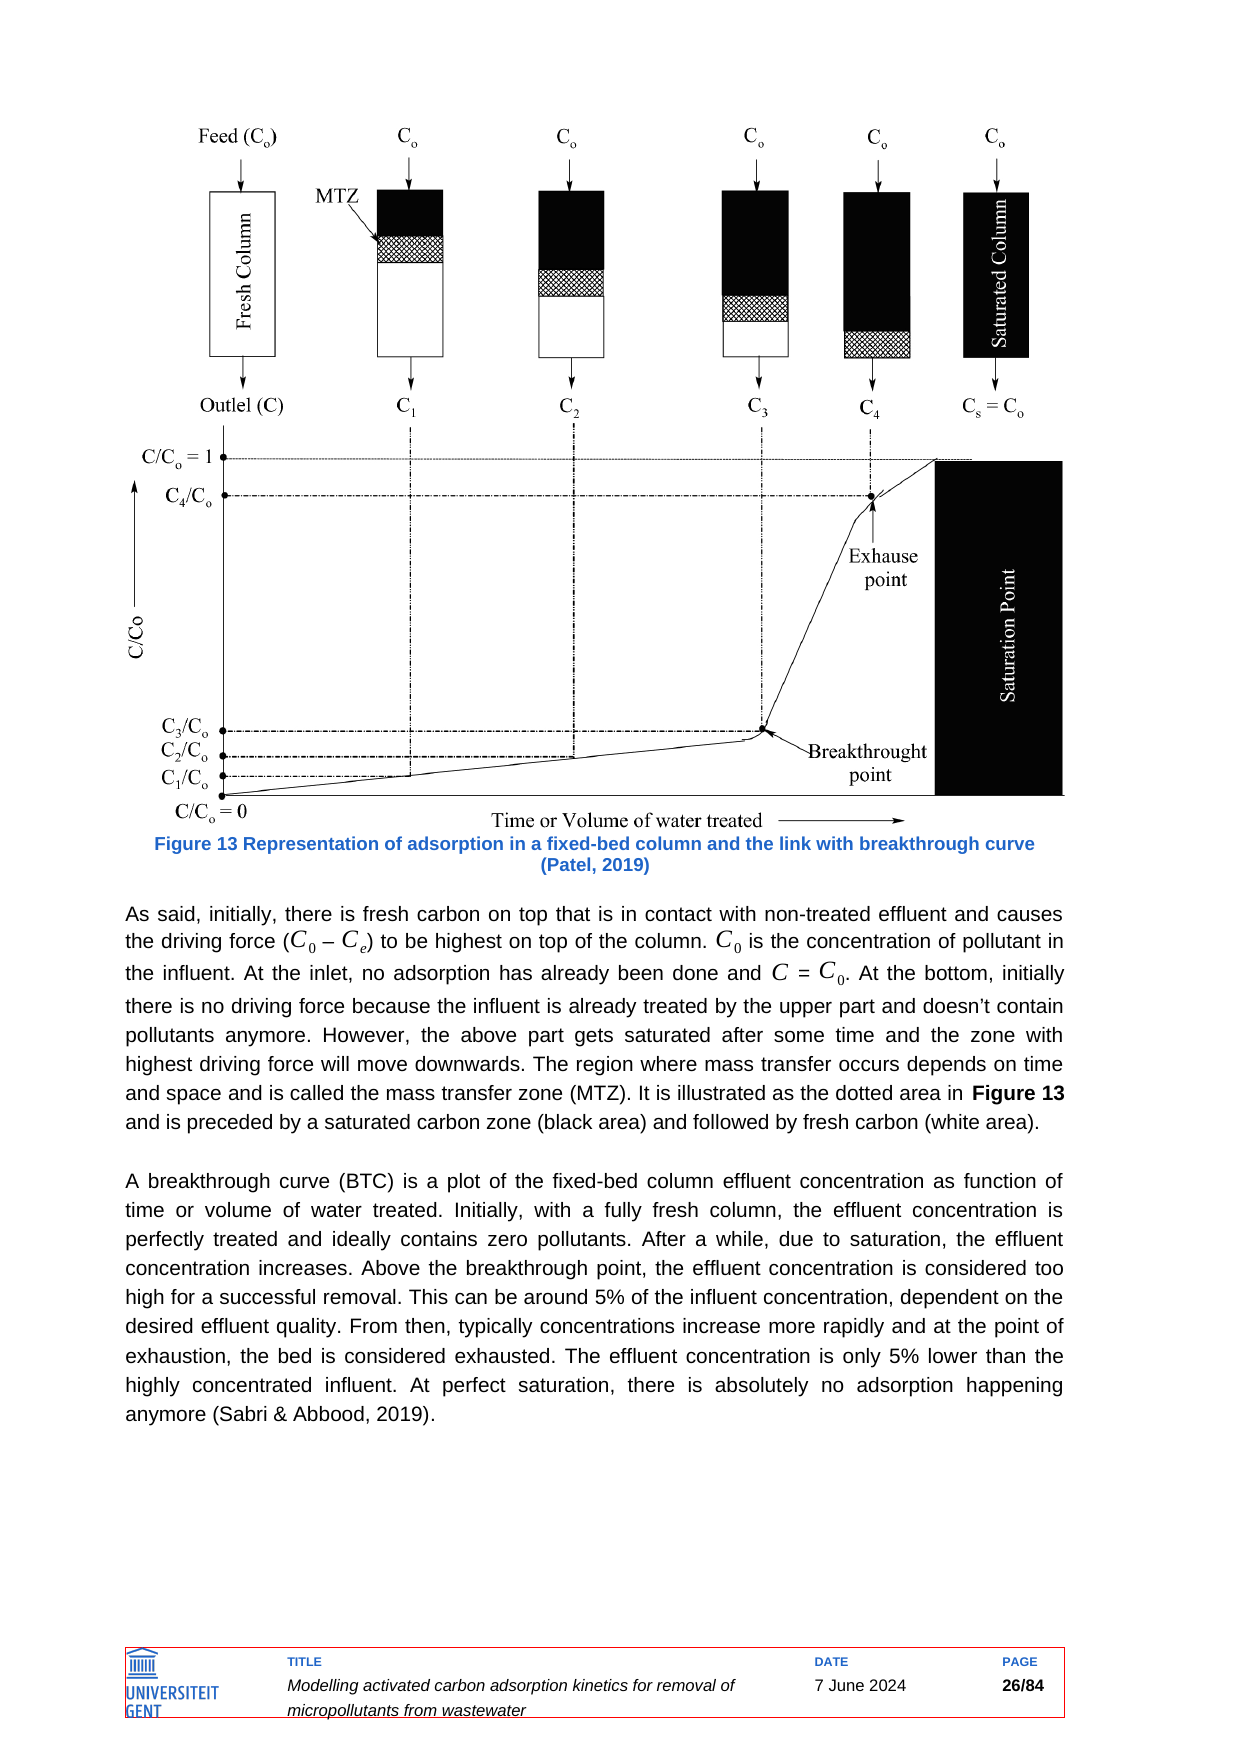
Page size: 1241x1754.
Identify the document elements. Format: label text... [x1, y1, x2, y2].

text As said, initially, there is fresh carbon on top that is in contact with non-treated effluent and causes the driving force ( – ) to be highest on top of the column. is the concentration of pollutant in the influent. At the inlet, no adsorption has already been done and = . At the bottom, initially there is no driving force because the influent is already treated by the upper part and doesn’t contain pollutants anymore. However, the above part gets saturated after some time and the zone with highest driving force will move downwards. The region where mass transfer occurs depends on time and space and is called the mass transfer zone (MTZ). It is illustrated as the dotted area in Figure 13 and is preceded by a saturated carbon zone (black area) and followed by fresh carbon (white area). [125, 896, 1065, 1134]
text Figure 13 Representation of adsorption in a fixed-bed column and the link with breakthrough curve (Patel, 2019) [125, 833, 1065, 876]
picture [95, 1623, 252, 1749]
text A breakthrough curve (BTC) is a plot of the fixed-bed column effluent concentration as function of time or volume of water treated. Initially, with a fully fresh column, the effluent concentration is perfectly treated and ideally contains zero pollutants. After a while, due to saturation, the effluent concentration increases. Above the breakthrough point, the effluent concentration is considered too high for a successful removal. This can be around 5% of the influent concentration, dependent on the desired effluent quality. From then, typically concentrations increase more rapidly and at the point of exhaustion, the bed is considered exhausted. The effluent concentration is only 5% lower than the highly concentrated influent. At perfect saturation, there is absolutely no adsorption happening anymore (Sabri & Abbood, 2019). [125, 1163, 1065, 1426]
picture [125, 124, 1065, 833]
